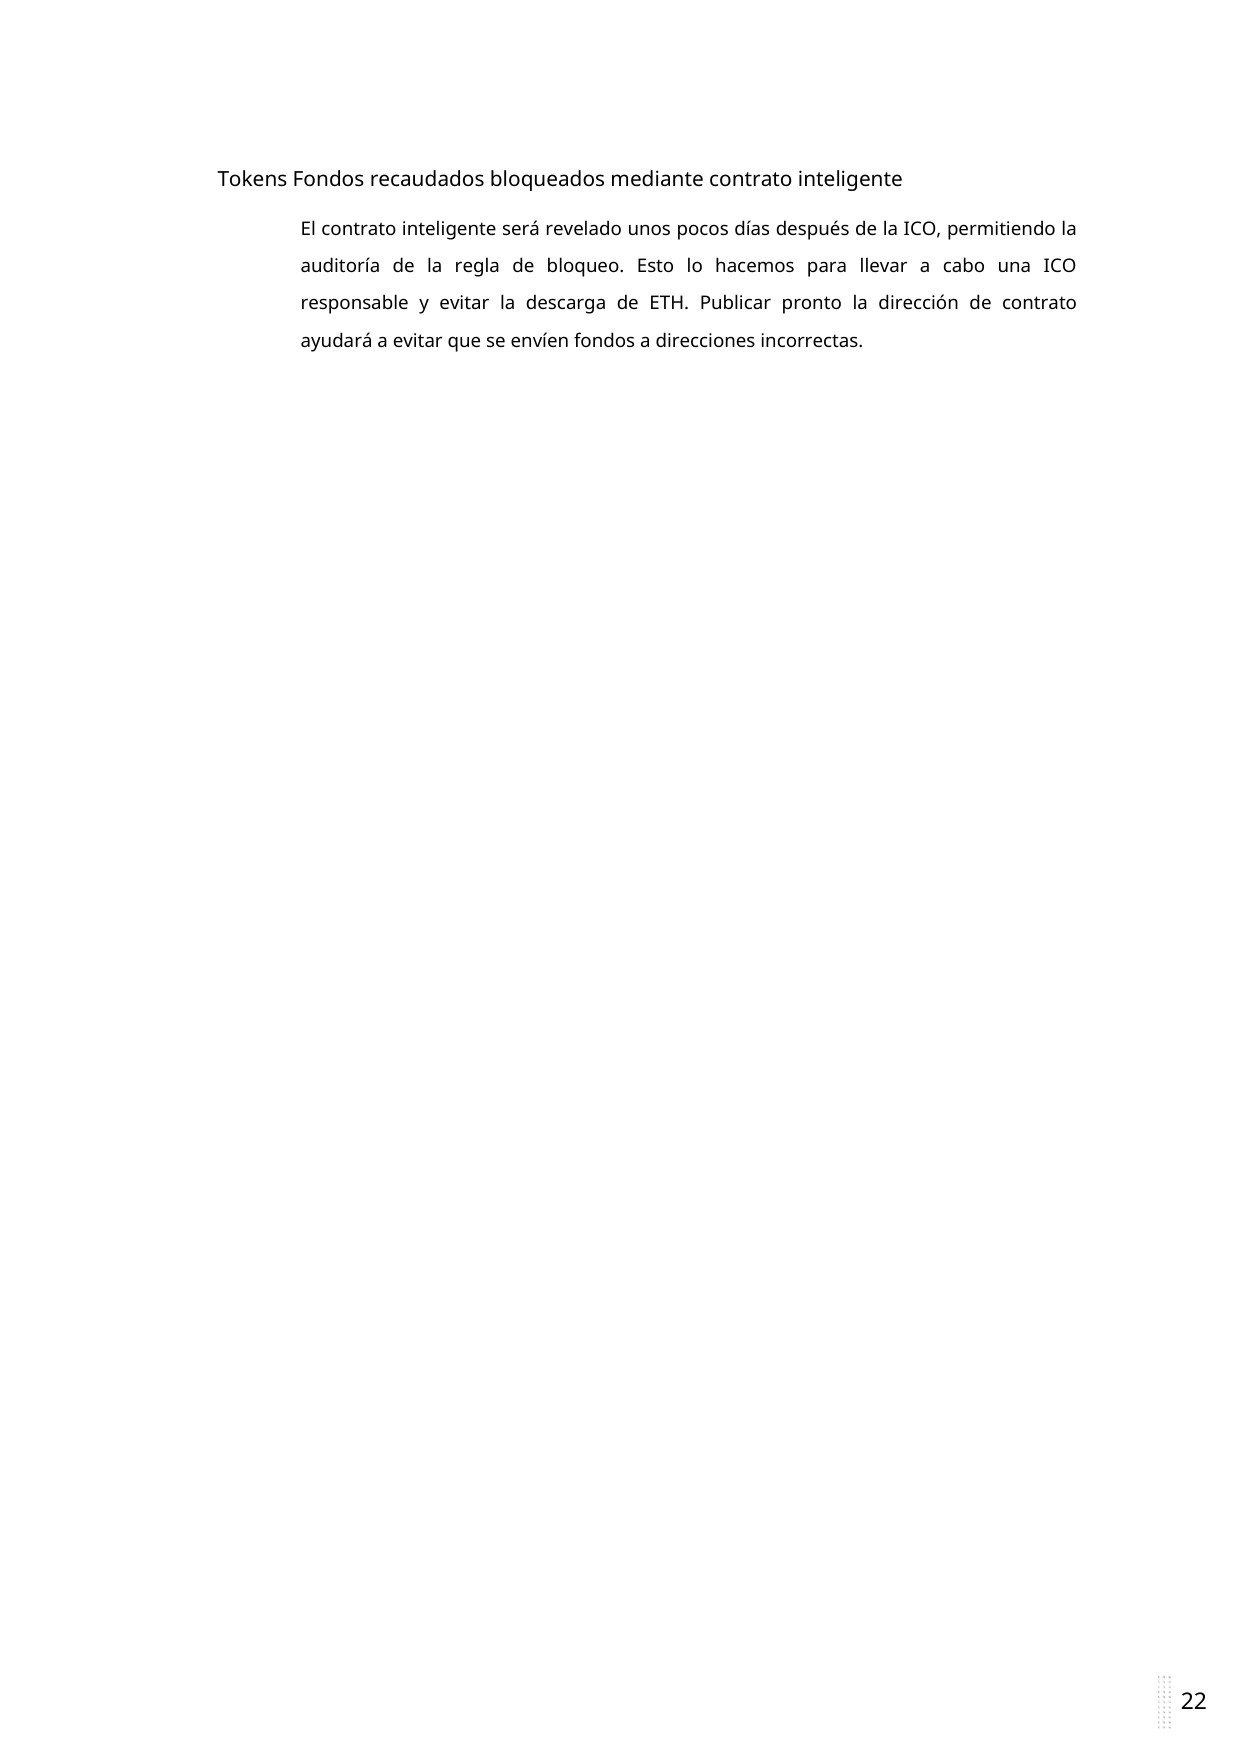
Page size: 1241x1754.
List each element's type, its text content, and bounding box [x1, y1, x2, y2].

text El contrato inteligente será revelado unos pocos días después de la ICO, permitiendo la auditoría de la regla de bloqueo. Esto lo hacemos para llevar a cabo una ICO responsable y evitar la descarga de ETH. Publicar pronto la dirección de contrato ayudará a evitar que se envíen fondos a direcciones incorrectas. [300, 215, 1078, 352]
picture [1158, 1675, 1172, 1730]
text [217, 164, 966, 193]
